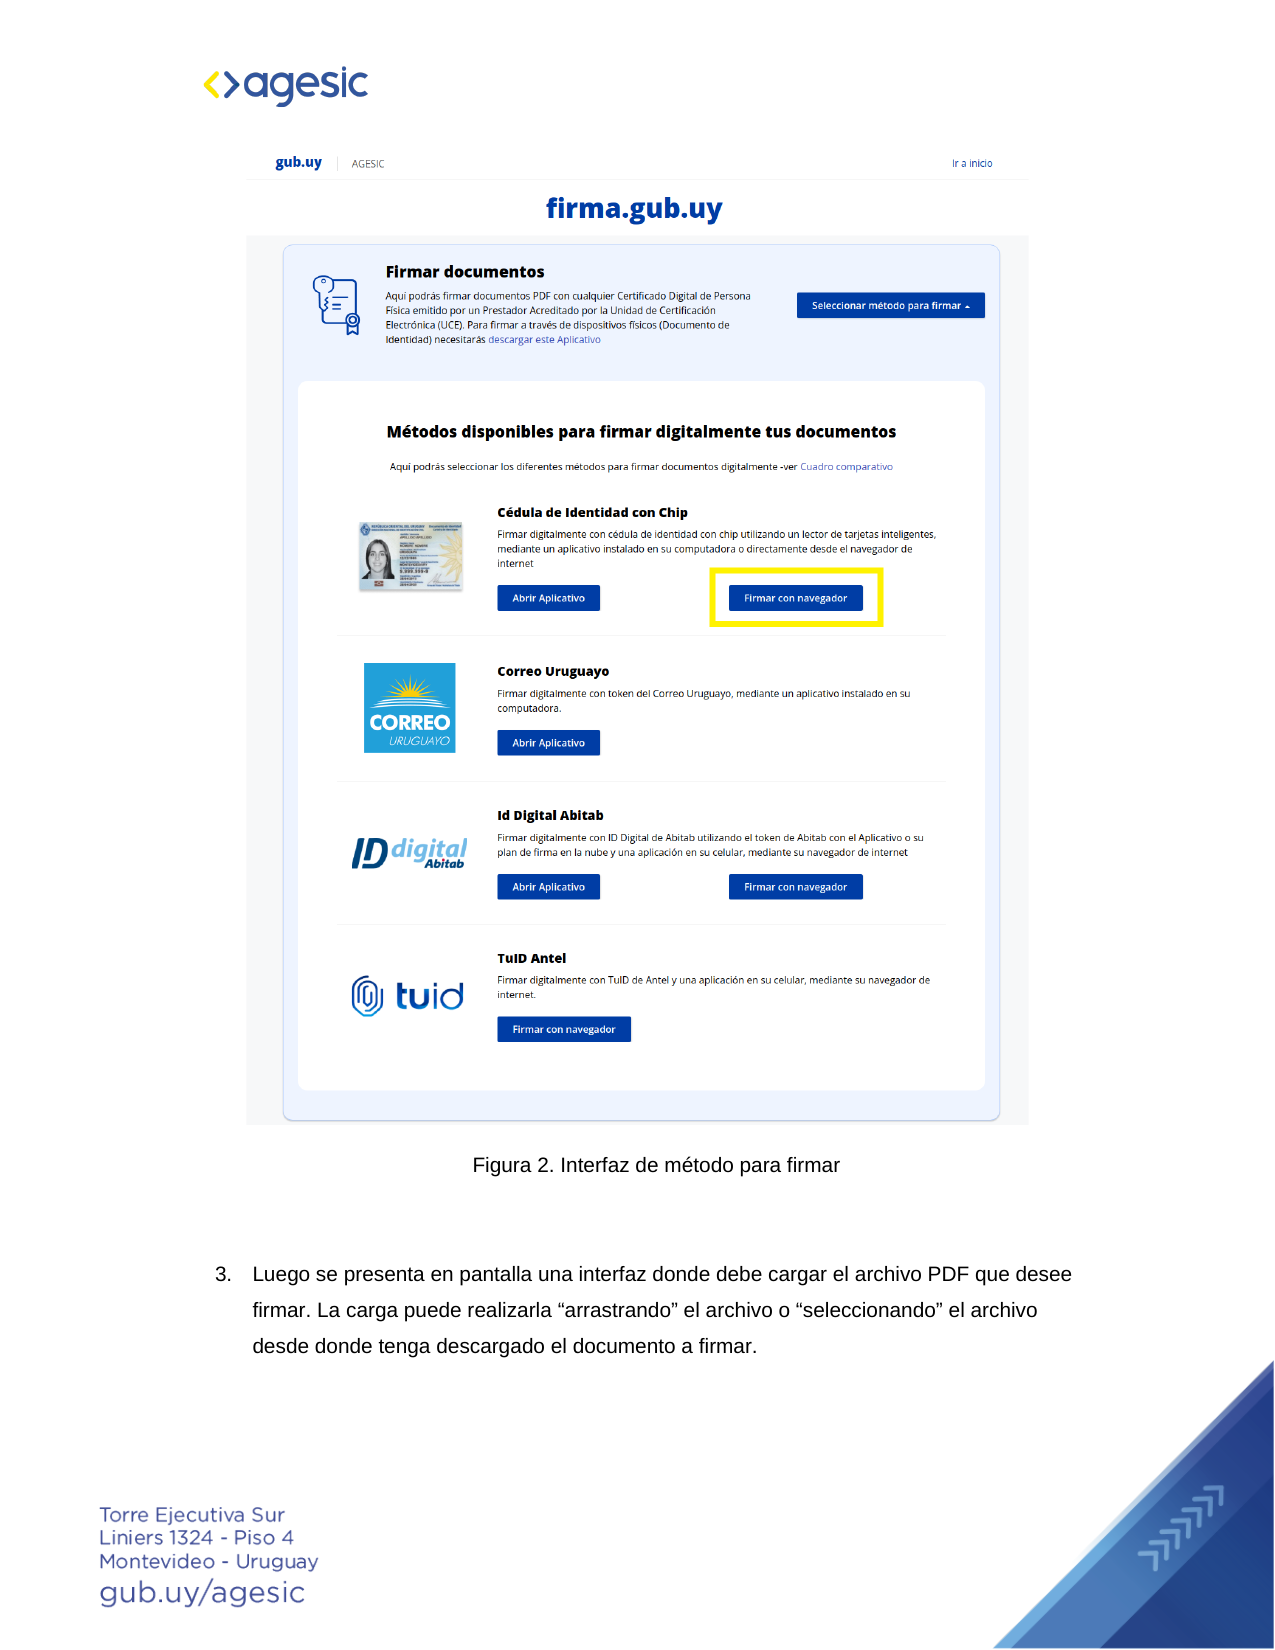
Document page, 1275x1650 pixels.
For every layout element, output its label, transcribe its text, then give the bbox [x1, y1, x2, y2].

list Luego se presenta en pantalla una interfaz donde debe cargar el archivo PDF que desee firmar. La carga puede realizarla “arrastrando” el archivo o “seleccionando” el archivo desde donde tenga descargado el documento a firmar. [215, 1262, 1098, 1358]
picture [0, 1359, 1274, 1649]
picture [188, 58, 385, 112]
picture [246, 147, 1029, 1125]
text Figura 2. Interfaz de método para firmar [215, 1153, 1098, 1177]
